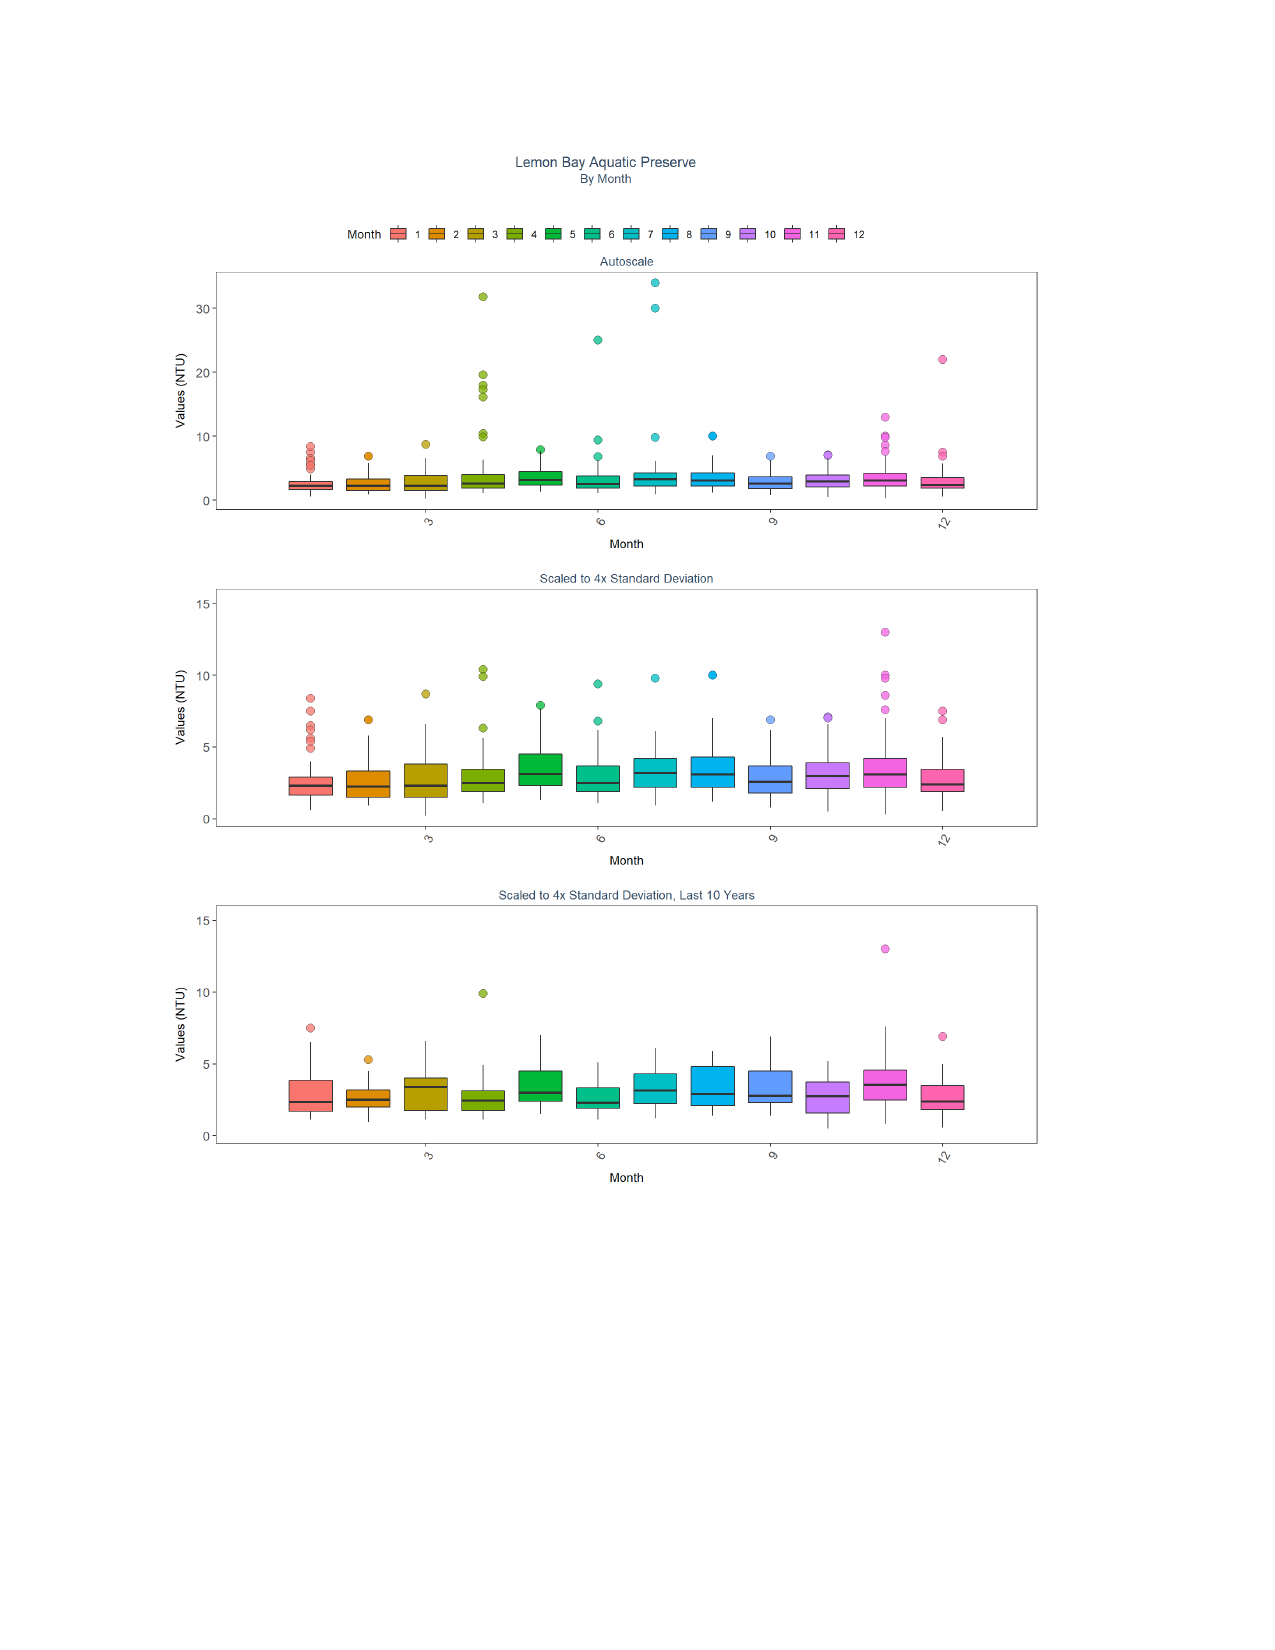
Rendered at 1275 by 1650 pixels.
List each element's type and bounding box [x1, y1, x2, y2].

picture [168, 150, 1044, 1200]
